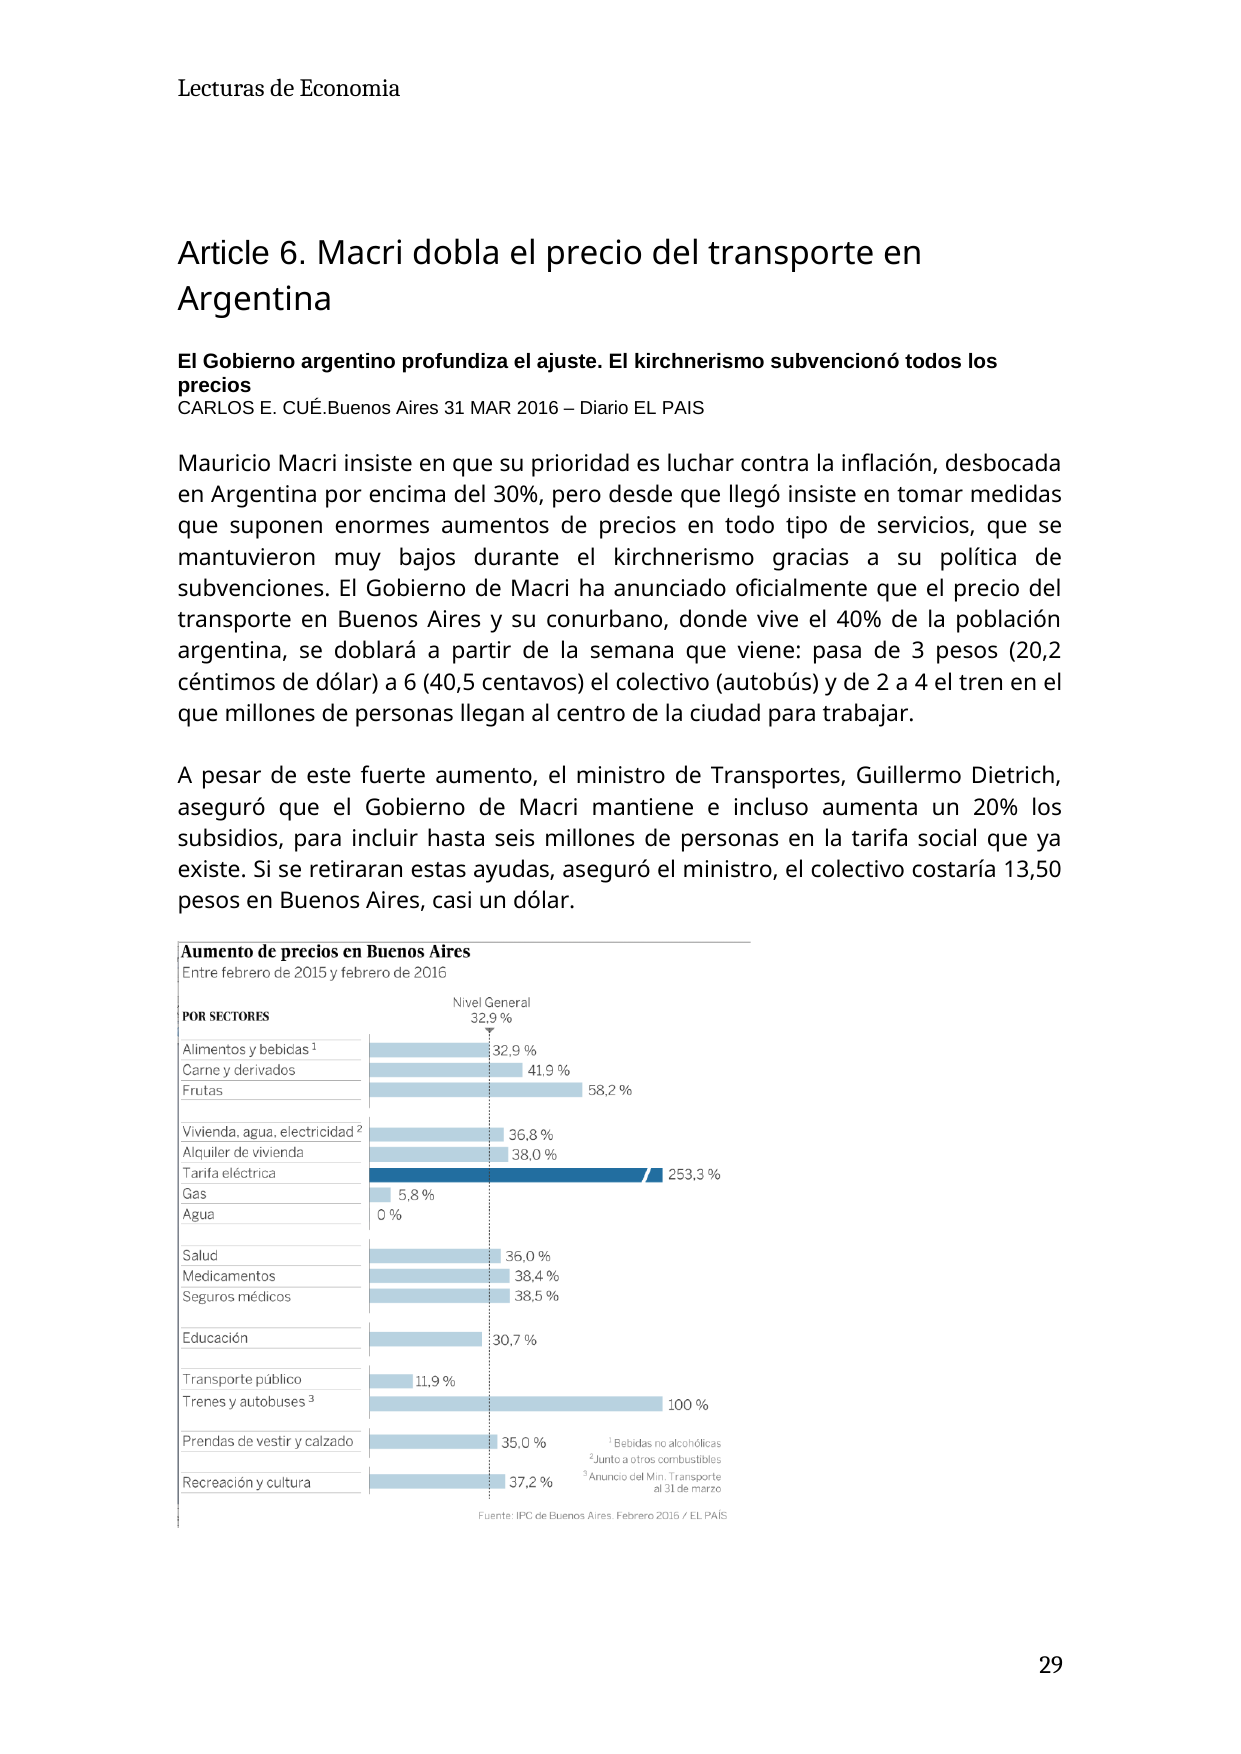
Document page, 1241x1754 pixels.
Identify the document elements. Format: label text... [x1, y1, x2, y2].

picture [177, 941, 751, 1528]
text Mauricio Macri insiste en que su prioridad es luchar contra la inflación, desbocada en Argentina por encima del 30%, pero desde que llegó insiste en tomar medidas que suponen enormes aumentos de precios en todo tipo de servicios, que se mantuvieron muy bajos durante el kirchnerismo gracias a su política de subvenciones. El Gobierno de Macri ha anunciado oficialmente que el precio del transporte en Buenos Aires y su conurbano, donde vive el 40% de la población argentina, se doblará a partir de la semana que viene: pasa de 3 pesos (20,2 céntimos de dólar) a 6 (40,5 centavos) el colectivo (autobús) y de 2 a 4 el tren en el que millones de personas llegan al centro de la ciudad para trabajar. [177, 447, 1063, 728]
text A pesar de este fuerte aumento, el ministro de Transportes, Guillermo Dietrich, aseguró que el Gobierno de Macri mantiene e incluso aumenta un 20% los subsidios, para incluir hasta seis millones de personas en la tarifa social que ya existe. Si se retiraran estas ayudas, aseguró el ministro, el colectivo costaría 13,50 pesos en Buenos Aires, casi un dólar. [177, 759, 1063, 916]
subtitle Article 6. Macri dobla el precio del transporte en Argentina [177, 229, 1063, 320]
text CARLOS E. CUÉ.Buenos Aires 31 MAR 2016 – Diario EL PAIS [177, 396, 1063, 418]
text El Gobierno argentino profundiza el ajuste. El kirchnerismo subvencionó todos los precios [177, 348, 1063, 396]
